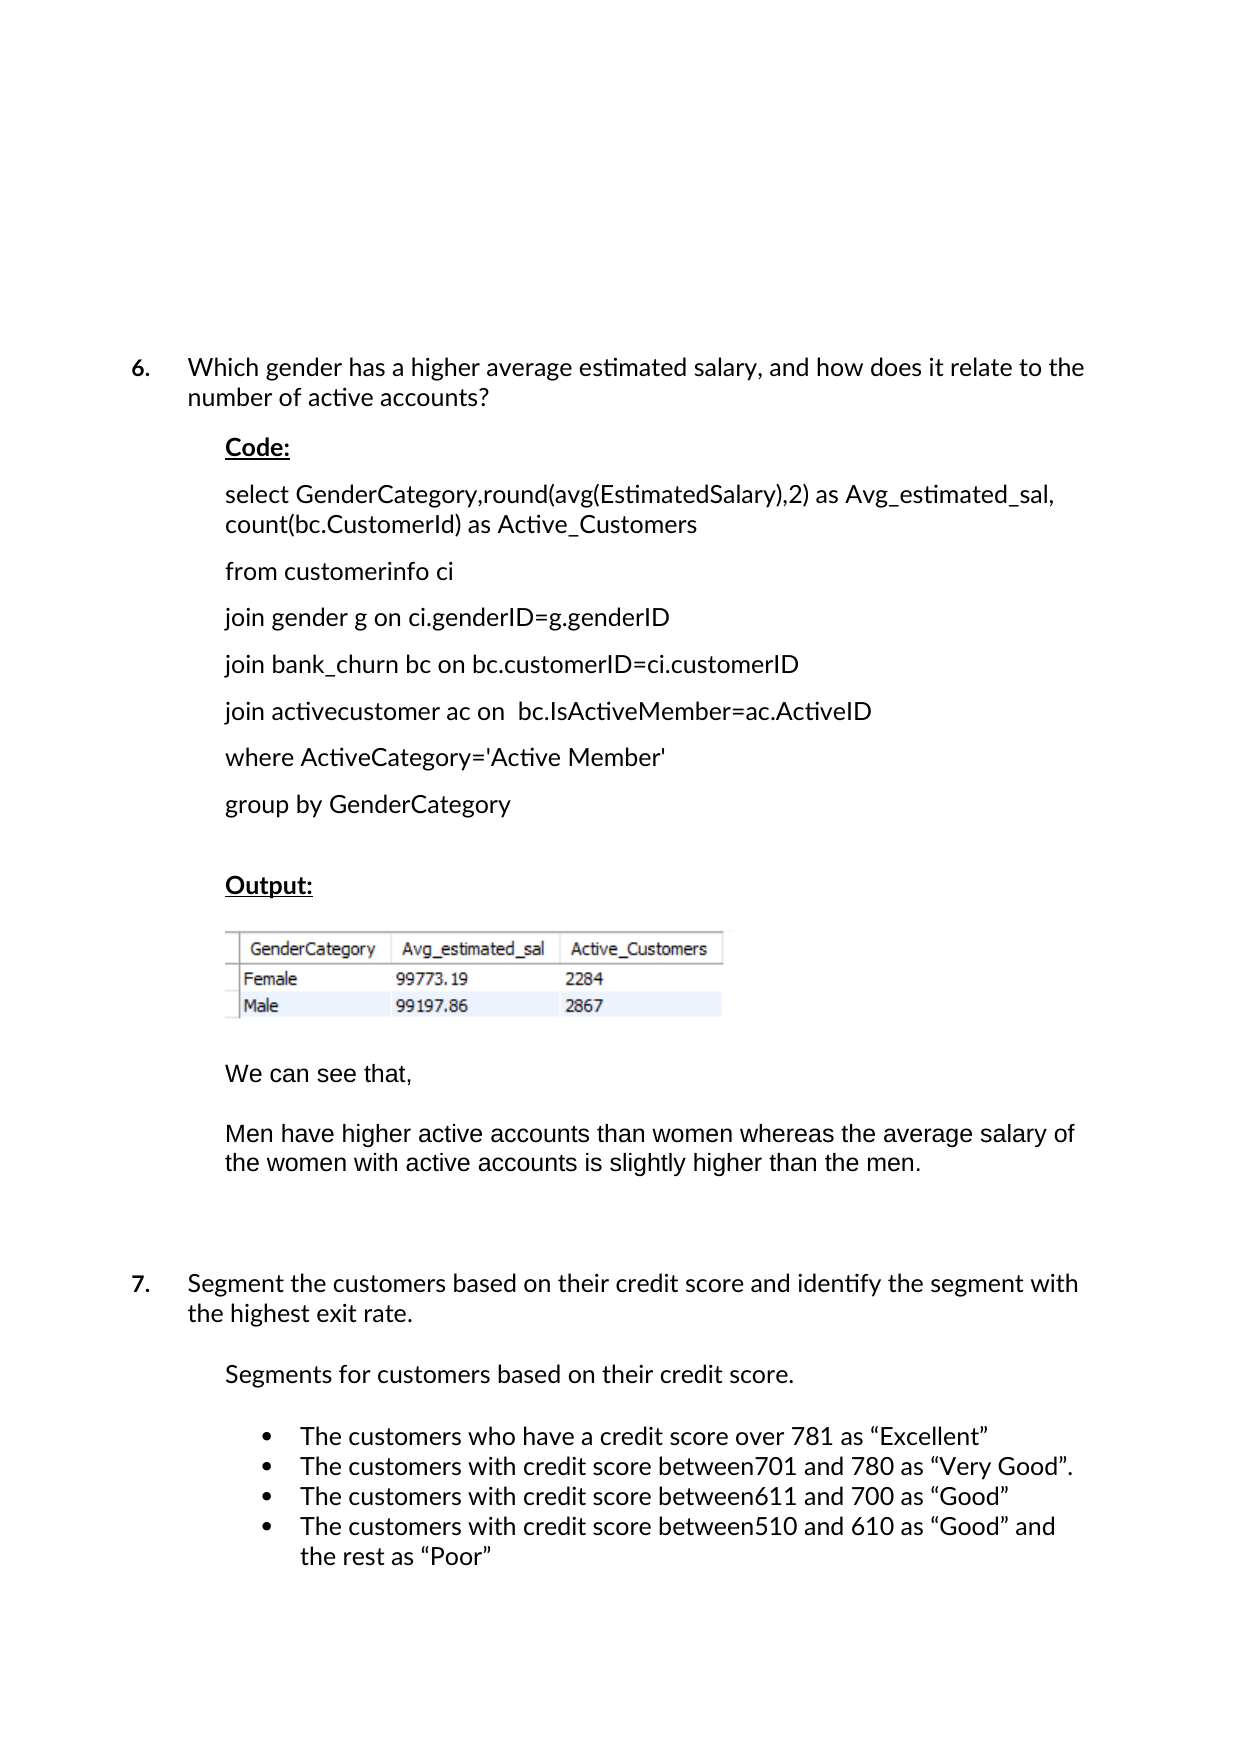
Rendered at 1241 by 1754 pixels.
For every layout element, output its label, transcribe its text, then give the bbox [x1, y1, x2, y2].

text join activecustomer ac on bc.IsActiveMember=ac.ActiveID [225, 695, 1090, 725]
text We can see that, [225, 1059, 1090, 1088]
text Men have higher active accounts than women whereas the average salary of the women with active accounts is slightly higher than the men. [225, 1119, 1090, 1176]
picture [225, 930, 733, 1028]
list The customers who have a credit score over 781 as “Excellent” [262, 1420, 1090, 1450]
text join bank_churn bc on bc.customerID=ci.customerID [225, 649, 1090, 679]
text join gender g on ci.genderID=g.genderID [225, 602, 1090, 632]
list Which gender has a higher average estimated salary, and how does it relate to the number of active accounts? [150, 351, 1090, 411]
list Output: [225, 869, 1090, 899]
list The customers with credit score between611 and 700 as “Good” [262, 1480, 1090, 1511]
list Code: [225, 432, 1090, 462]
list The customers with credit score between701 and 780 as “Very Good”. [262, 1450, 1090, 1480]
text where ActiveCategory='Active Member' [225, 742, 1090, 772]
list Segment the customers based on their credit score and identify the segment with the highest exit rate. [150, 1268, 1090, 1328]
text group by GenderCategory [225, 789, 1090, 819]
text Segments for customers based on their credit score. [225, 1359, 1090, 1389]
text from customerinfo ci [225, 555, 1090, 585]
text select GenderCategory,round(avg(EstimatedSalary),2) as Avg_estimated_sal, count(bc.CustomerId) as Active_Customers [225, 479, 1090, 539]
list The customers with credit score between510 and 610 as “Good” and the rest as “Poor” [262, 1511, 1090, 1571]
